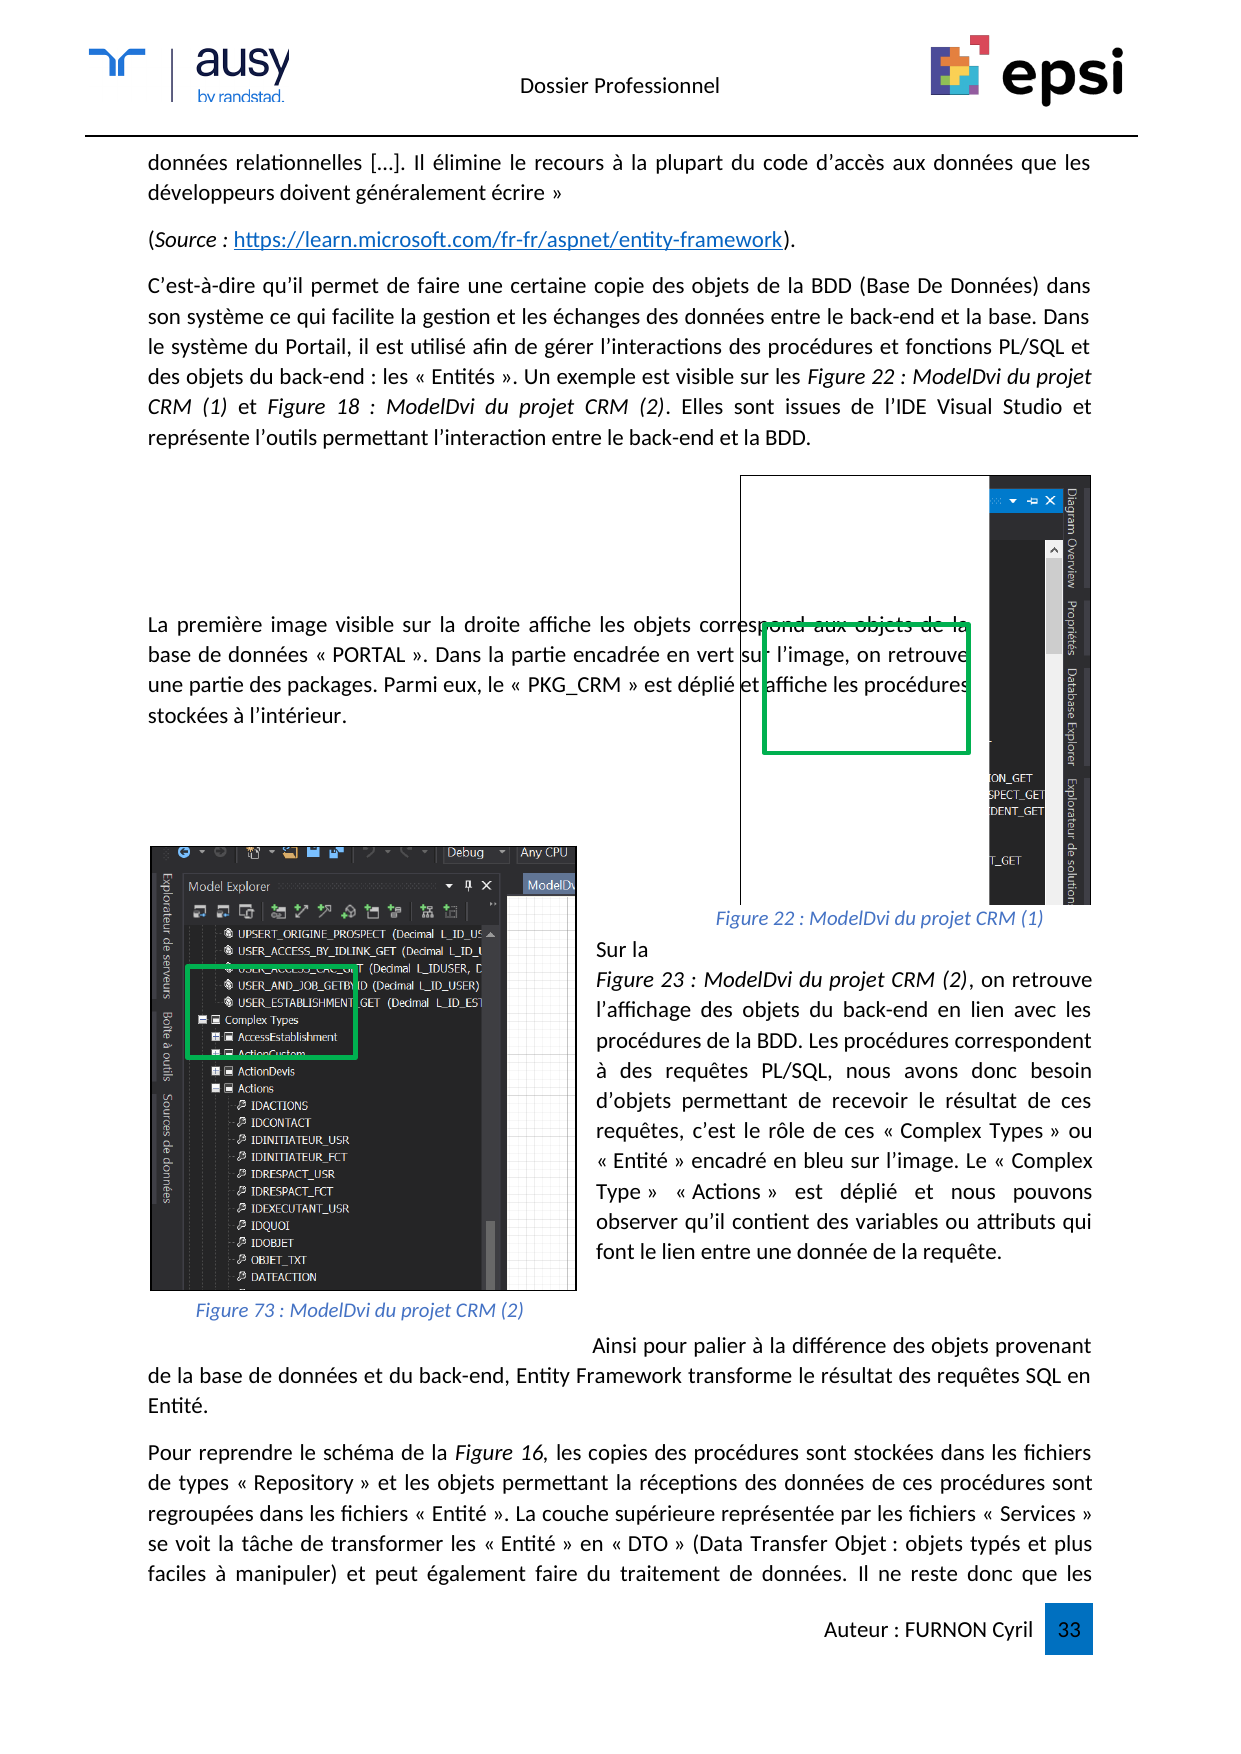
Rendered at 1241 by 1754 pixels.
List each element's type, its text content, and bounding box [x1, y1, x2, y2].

picture [88, 48, 289, 102]
text C’est-à-dire qu’il permet de faire une certaine copie des objets de la BDD (Base De Données) dans son système ce qui facilite la gestion et les échanges des données entre le back-end et la base. Dans le système du Portail, il est utilisé afin de gérer l’interactions des procédures et fonctions PL/SQL et des objets du back-end : les « Entités ». Un exemple est visible sur les Figure 22 : ModelDvi du projet CRM (1) et Figure 18 : ModelDvi du projet CRM (2). Elles sont issues de l’IDE Visual Studio et représente l’outils permettant l’interaction entre le back-end et la BDD. [148, 272, 1093, 451]
picture [997, 476, 1090, 905]
text La première image visible sur la droite affiche les objets correspond aux objets de la base de données « PORTAL ». Dans la partie encadrée en vert sur l’image, on retrouve une partie des packages. Parmi eux, le « PKG_CRM » est déplié et affiche les procédures stockées à l’intérieur. [741, 610, 997, 729]
text Ainsi pour palier à la différence des objets provenant de la base de données et du back-end, Entity Framework transforme le résultat des requêtes SQL en Entité. [148, 1331, 1093, 1419]
text Sur la Figure 23 : ModelDvi du projet CRM (2), on retrouve l’affichage des objets du back-end en lien avec les procédures de la BDD. Les procédures correspondent à des requêtes PL/SQL, nous avons donc besoin d’objets permettant de recevoir le résultat de ces requêtes, c’est le rôle de ces « Complex Types » ou « Entité » encadré en bleu sur l’image. Le « Complex Type » « Actions » est déplié et nous pouvons observer qu’il contient des variables ou attributs qui font le lien entre une donnée de la requête. [148, 935, 1093, 1265]
text La première image visible sur la droite affiche les objets correspond aux objets de la base de données « PORTAL ». Dans la partie encadrée en vert sur l’image, on retrouve une partie des packages. Parmi eux, le « PKG_CRM » est déplié et affiche les procédures stockées à l’intérieur. [148, 610, 740, 729]
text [148, 1438, 1093, 1587]
picture [152, 847, 575, 935]
text (Source : https://learn.microsoft.com/fr-fr/aspnet/entity-framework). [148, 225, 1093, 253]
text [148, 148, 1093, 206]
picture [152, 1265, 575, 1290]
